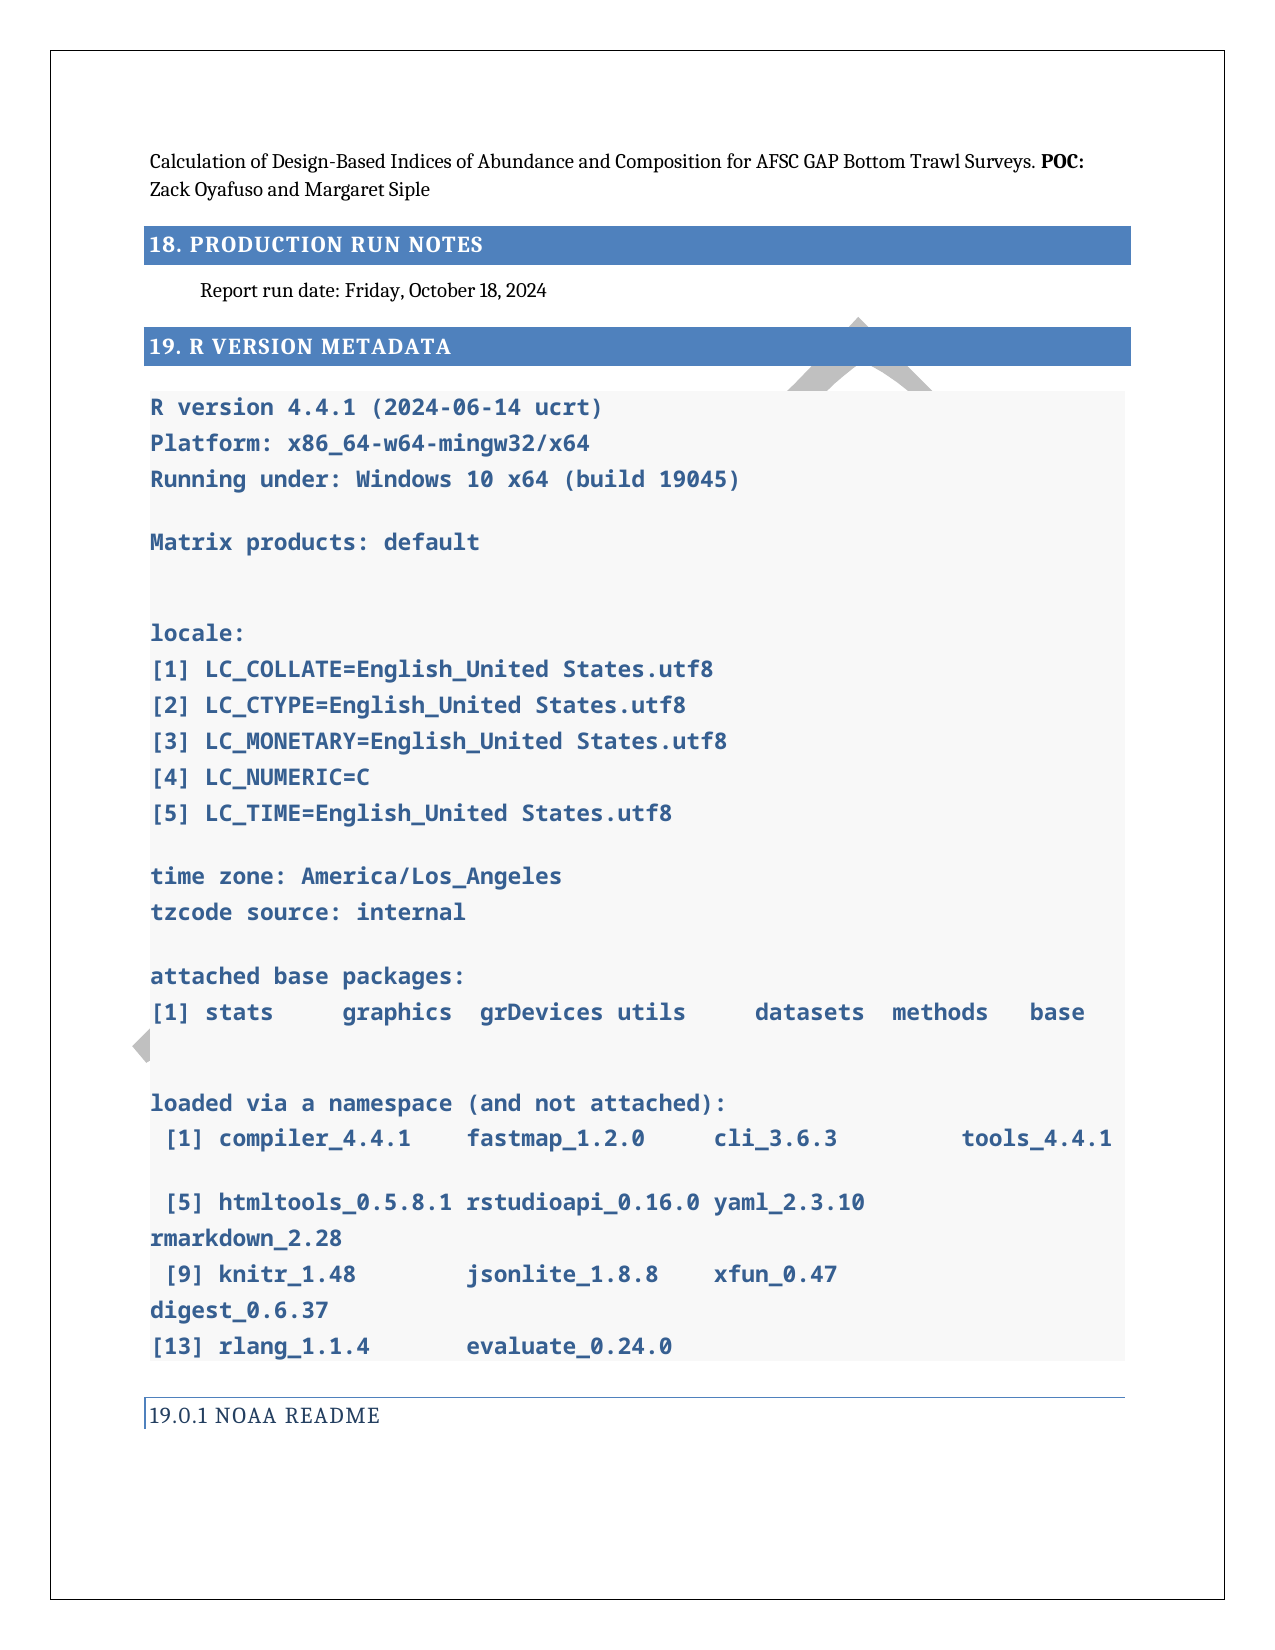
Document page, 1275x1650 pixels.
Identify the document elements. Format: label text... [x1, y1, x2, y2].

text Report run date: Friday, October 18, 2024 [200, 279, 1075, 303]
subtitle 19.0.1 NOAA README [146, 1398, 1125, 1429]
text R version 4.4.1 (2024-06-14 ucrt) Platform: x86_64-w64-mingw32/x64 Running under: Windows 10 x64 (build 19045) Matrix products: default locale: [1] LC_COLLATE=English_United States.utf8 [2] LC_CTYPE=English_United States.utf8 [3] LC_MONETARY=English_United States.utf8 [4] LC_NUMERIC=C [5] LC_TIME=English_United States.utf8 time zone: America/Los_Angeles tzcode source: internal attached base packages: [1] stats graphics grDevices utils datasets methods base loaded via a namespace (and not attached): [1] compiler_4.4.1 fastmap_1.2.0 cli_3.6.3 tools_4.4.1 [5] htmltools_0.5.8.1 rstudioapi_0.16.0 yaml_2.3.10 rmarkdown_2.28 [9] knitr_1.48 jsonlite_1.8.8 xfun_0.47 digest_0.6.37 [13] rlang_1.1.4 evaluate_0.24.0 [150, 391, 1125, 1361]
subtitle 18. Production run notes [150, 232, 1125, 258]
text Calculation of Design-Based Indices of Abundance and Composition for AFSC GAP Bottom Trawl Surveys. POC: Zack Oyafuso and Margaret Siple [150, 150, 1125, 201]
subtitle 19. R Version Metadata [150, 334, 1125, 360]
